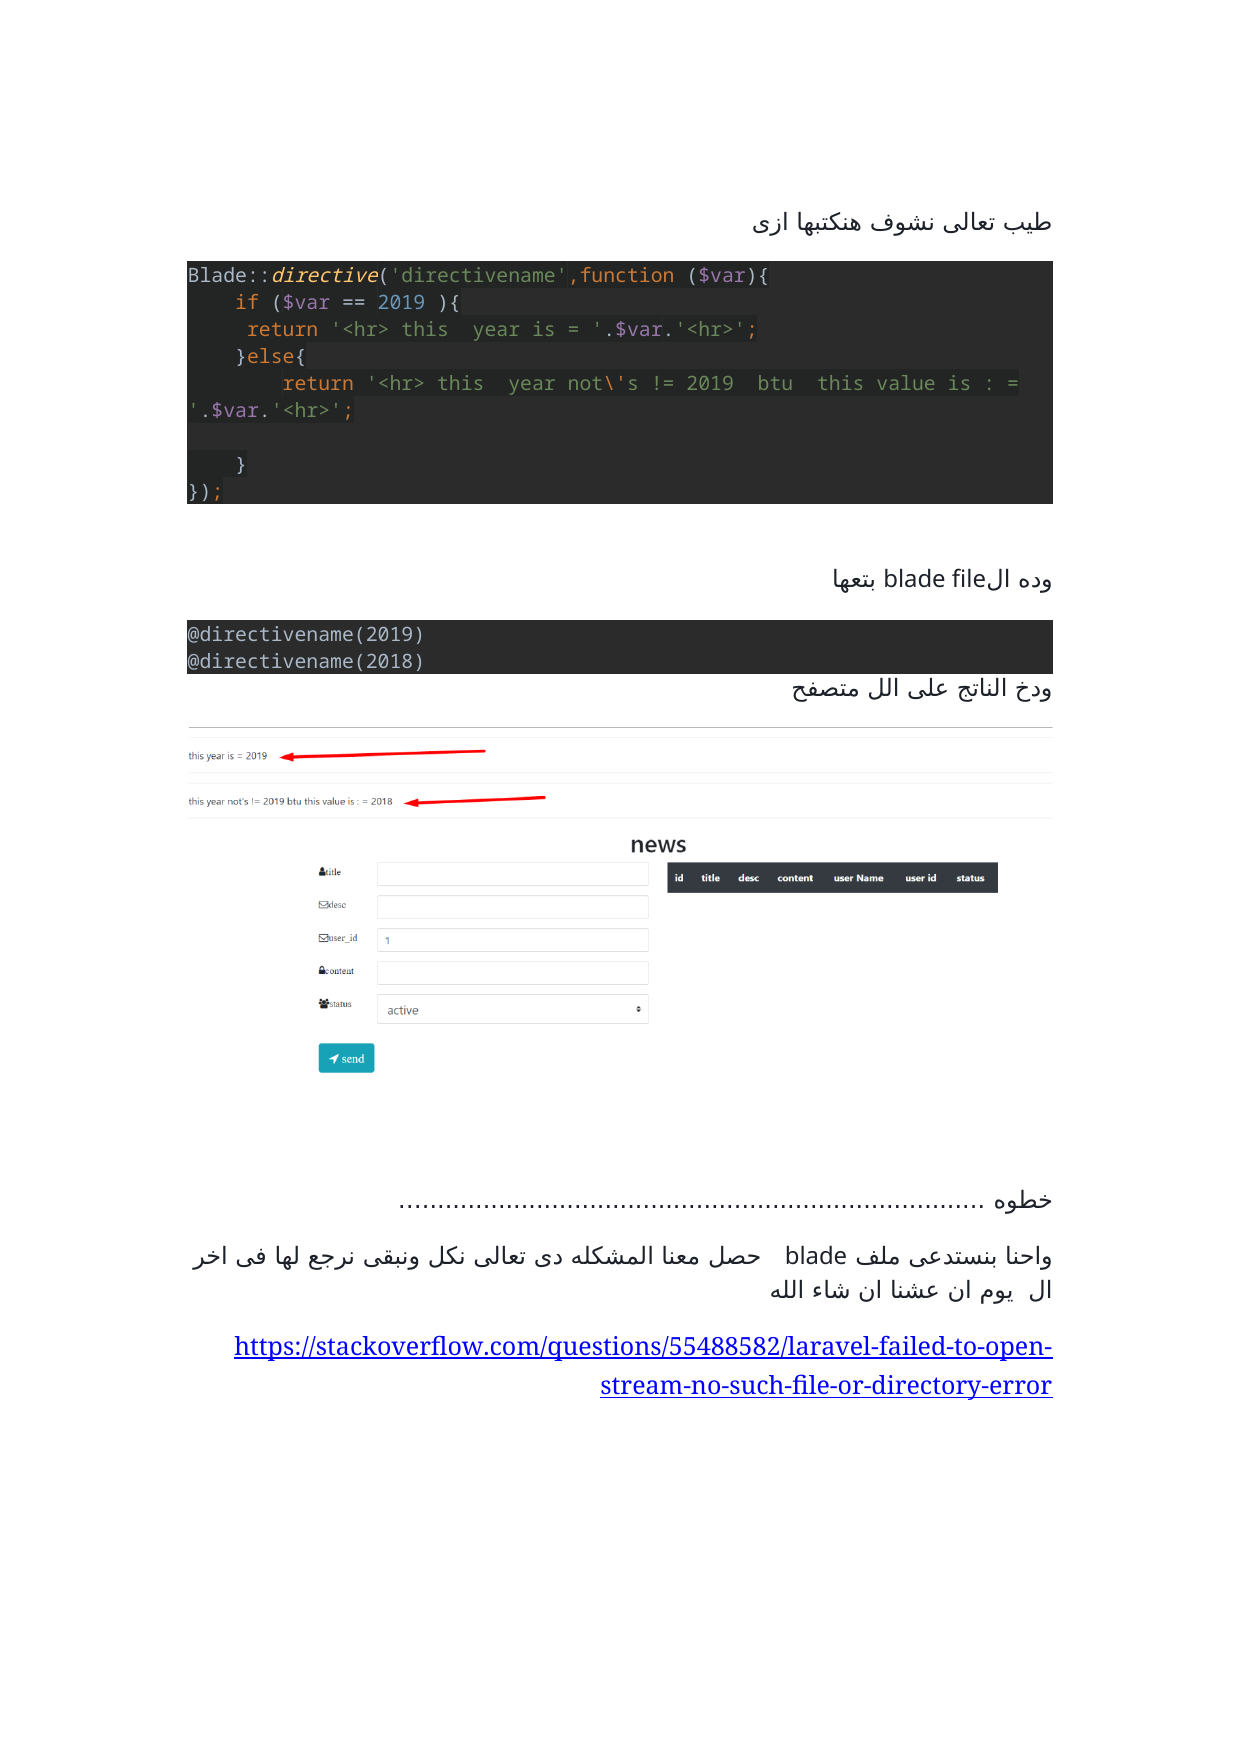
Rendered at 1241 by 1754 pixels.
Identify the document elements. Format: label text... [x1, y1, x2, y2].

text https://stackoverflow.com/questions/55488582/laravel-failed-to-open-stream-no-such-file-or-directory-error [187, 1329, 1053, 1402]
text Blade::directive('directivename',function ($var){ if ($var == 2019 ){ return '<hr> this year is = '.$var.'<hr>'; }else{ return '<hr> this year not\'s != 2019 btu this value is : = '.$var.'<hr>'; } }); [187, 261, 1053, 504]
text طيب تعالى نشوف هنكتبها ازى [187, 208, 1053, 236]
picture [188, 727, 1053, 1108]
text ودخ الناتج على الل متصفح [187, 674, 1053, 702]
text واحنا بنستدعى ملف blade حصل معنا المشكله دى تعالى نكل ونبقى نرجع لها فى اخر ال يوم ان عشنا ان شاء الله [187, 1239, 1053, 1304]
text خطوه ..........................................................................… [187, 1186, 1053, 1214]
text وده الblade file بتعها [187, 562, 1053, 595]
text @directivename(2019) @directivename(2018) [187, 620, 1053, 674]
